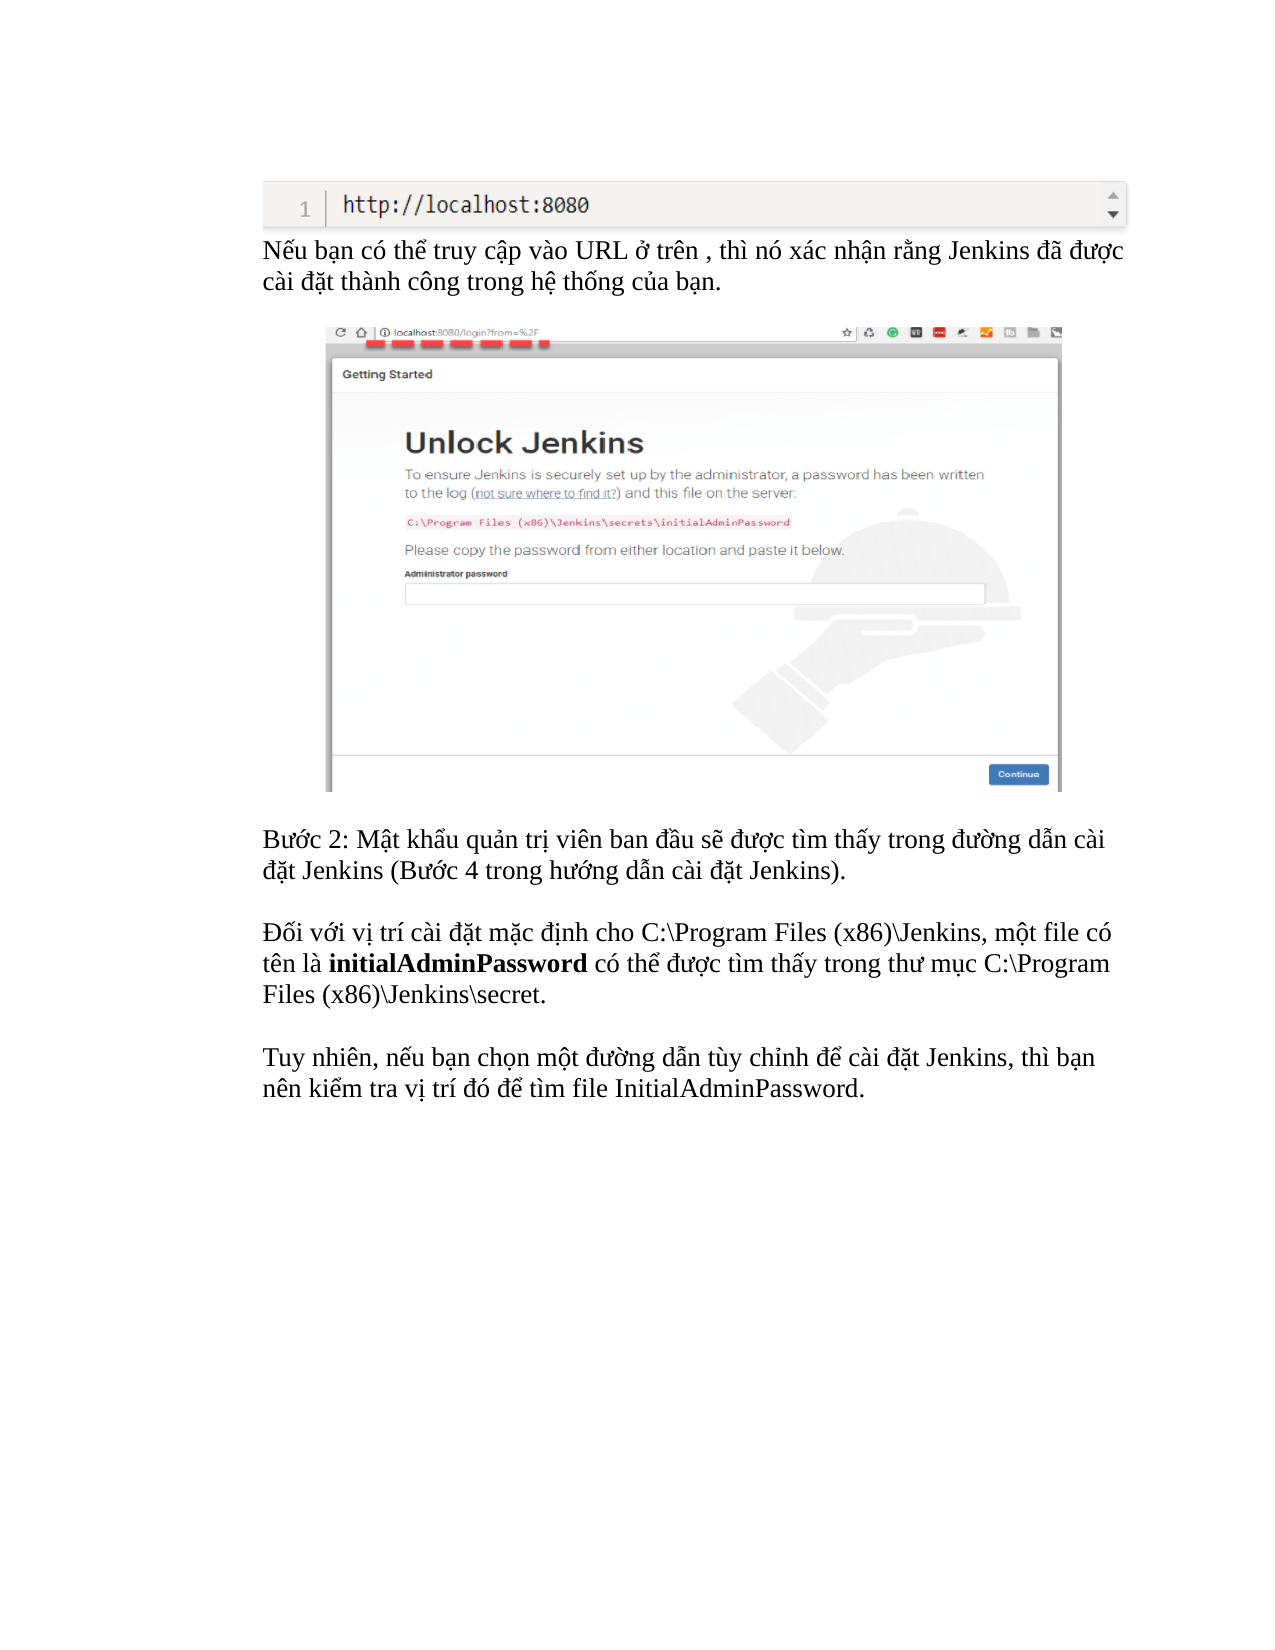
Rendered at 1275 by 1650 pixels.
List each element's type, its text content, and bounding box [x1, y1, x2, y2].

picture [262, 181, 1130, 235]
list Tuy nhiên, nếu bạn chọn một đường dẫn tùy chỉnh để cài đặt Jenkins, thì bạn nên kiểm tra vị trí đó để tìm file InitialAdminPassword. [262, 1041, 1125, 1103]
list Nếu bạn có thể truy cập vào URL ở trên , thì nó xác nhận rằng Jenkins đã được cài đặt thành công trong hệ thống của bạn. [262, 235, 1125, 297]
list Đối với vị trí cài đặt mặc định cho C:\Program Files (x86)\Jenkins, một file có tên là initialAdminPassword có thể được tìm thấy trong thư mục C:\Program Files (x86)\Jenkins\secret. [262, 916, 1125, 1009]
list Bước 2: Mật khẩu quản trị viên ban đầu sẽ được tìm thấy trong đường dẫn cài đặt Jenkins (Bước 4 trong hướng dẫn cài đặt Jenkins). [262, 823, 1125, 885]
picture [325, 327, 1062, 792]
